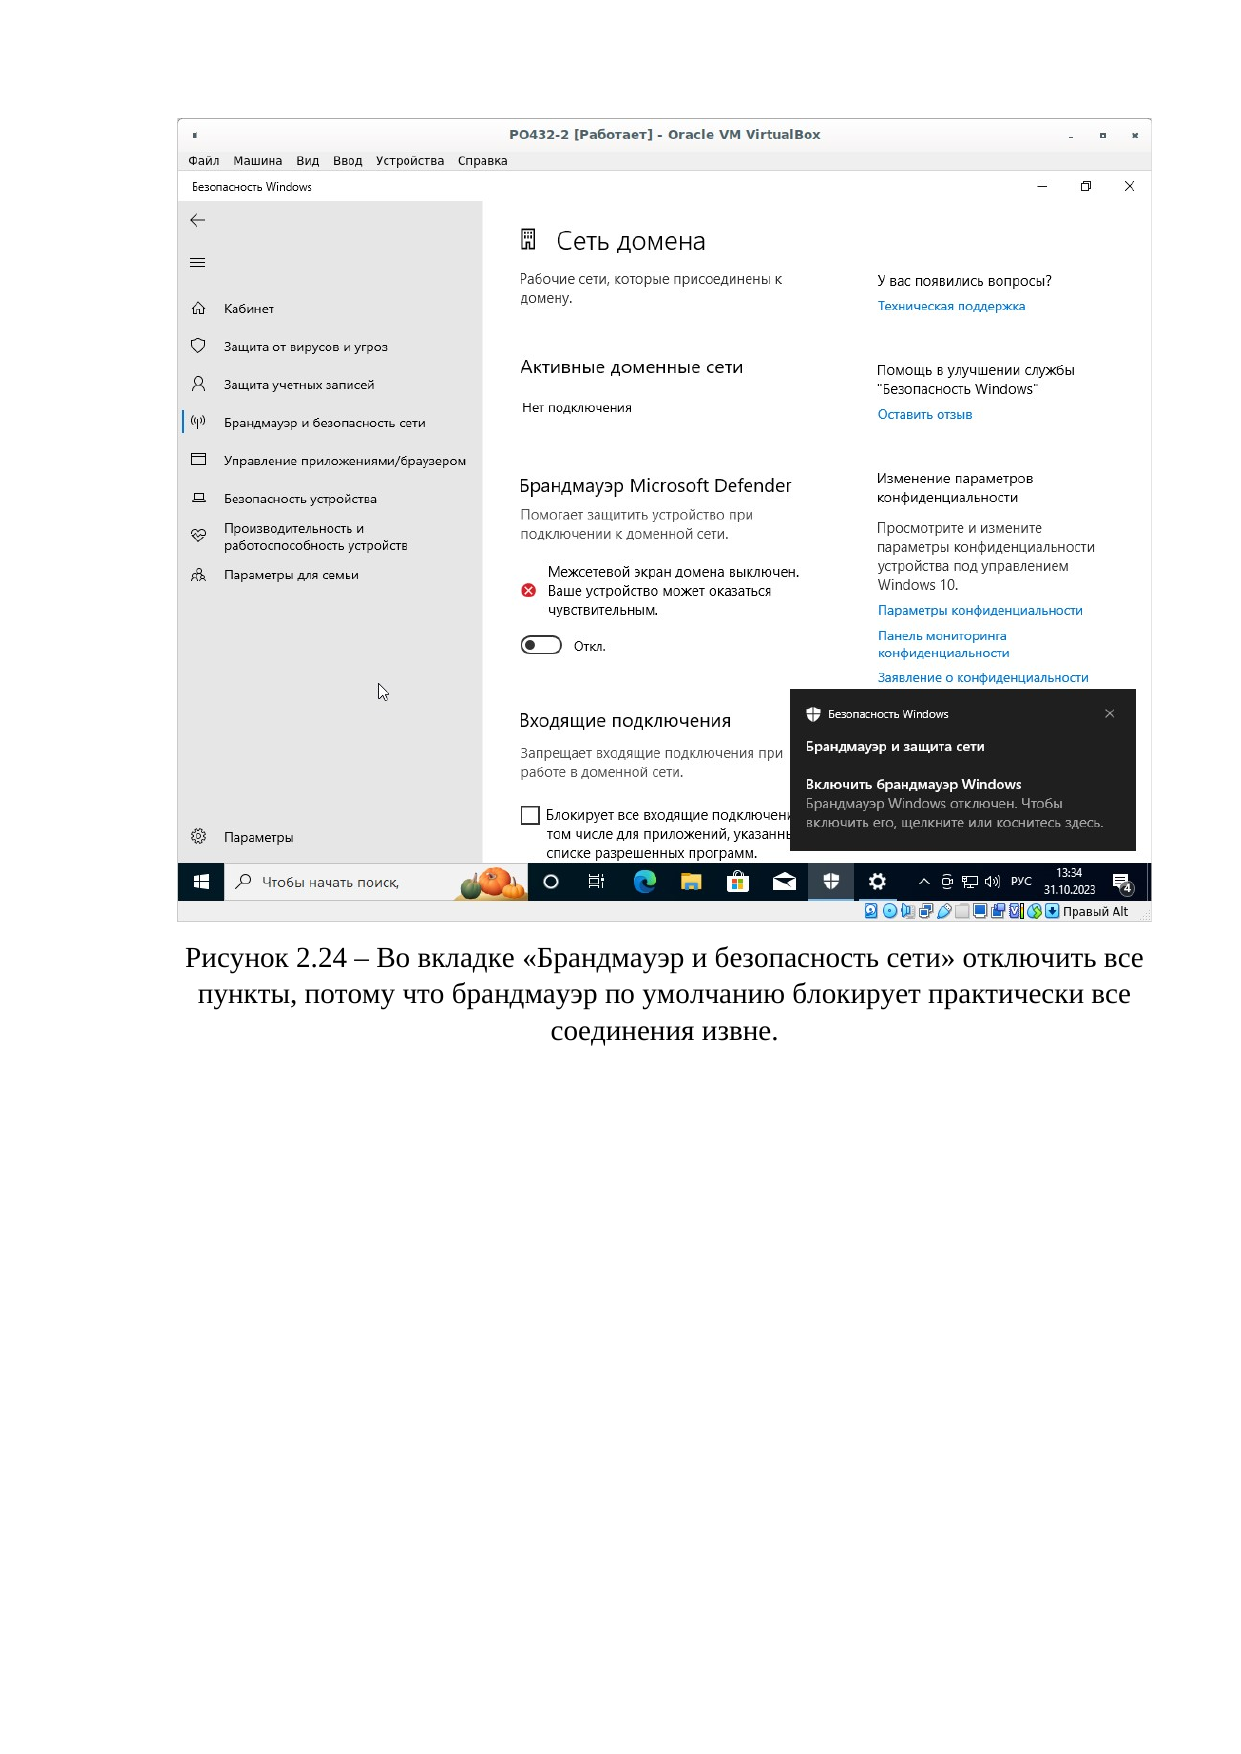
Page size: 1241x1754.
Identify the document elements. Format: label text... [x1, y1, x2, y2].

picture [177, 118, 1152, 922]
text Рисунок 2.24 – Во вкладке «Брандмауэр и безопасность сети» отключить все пункты, потому что брандмауэр по умолчанию блокирует практически все соединения извне. [177, 941, 1152, 1046]
